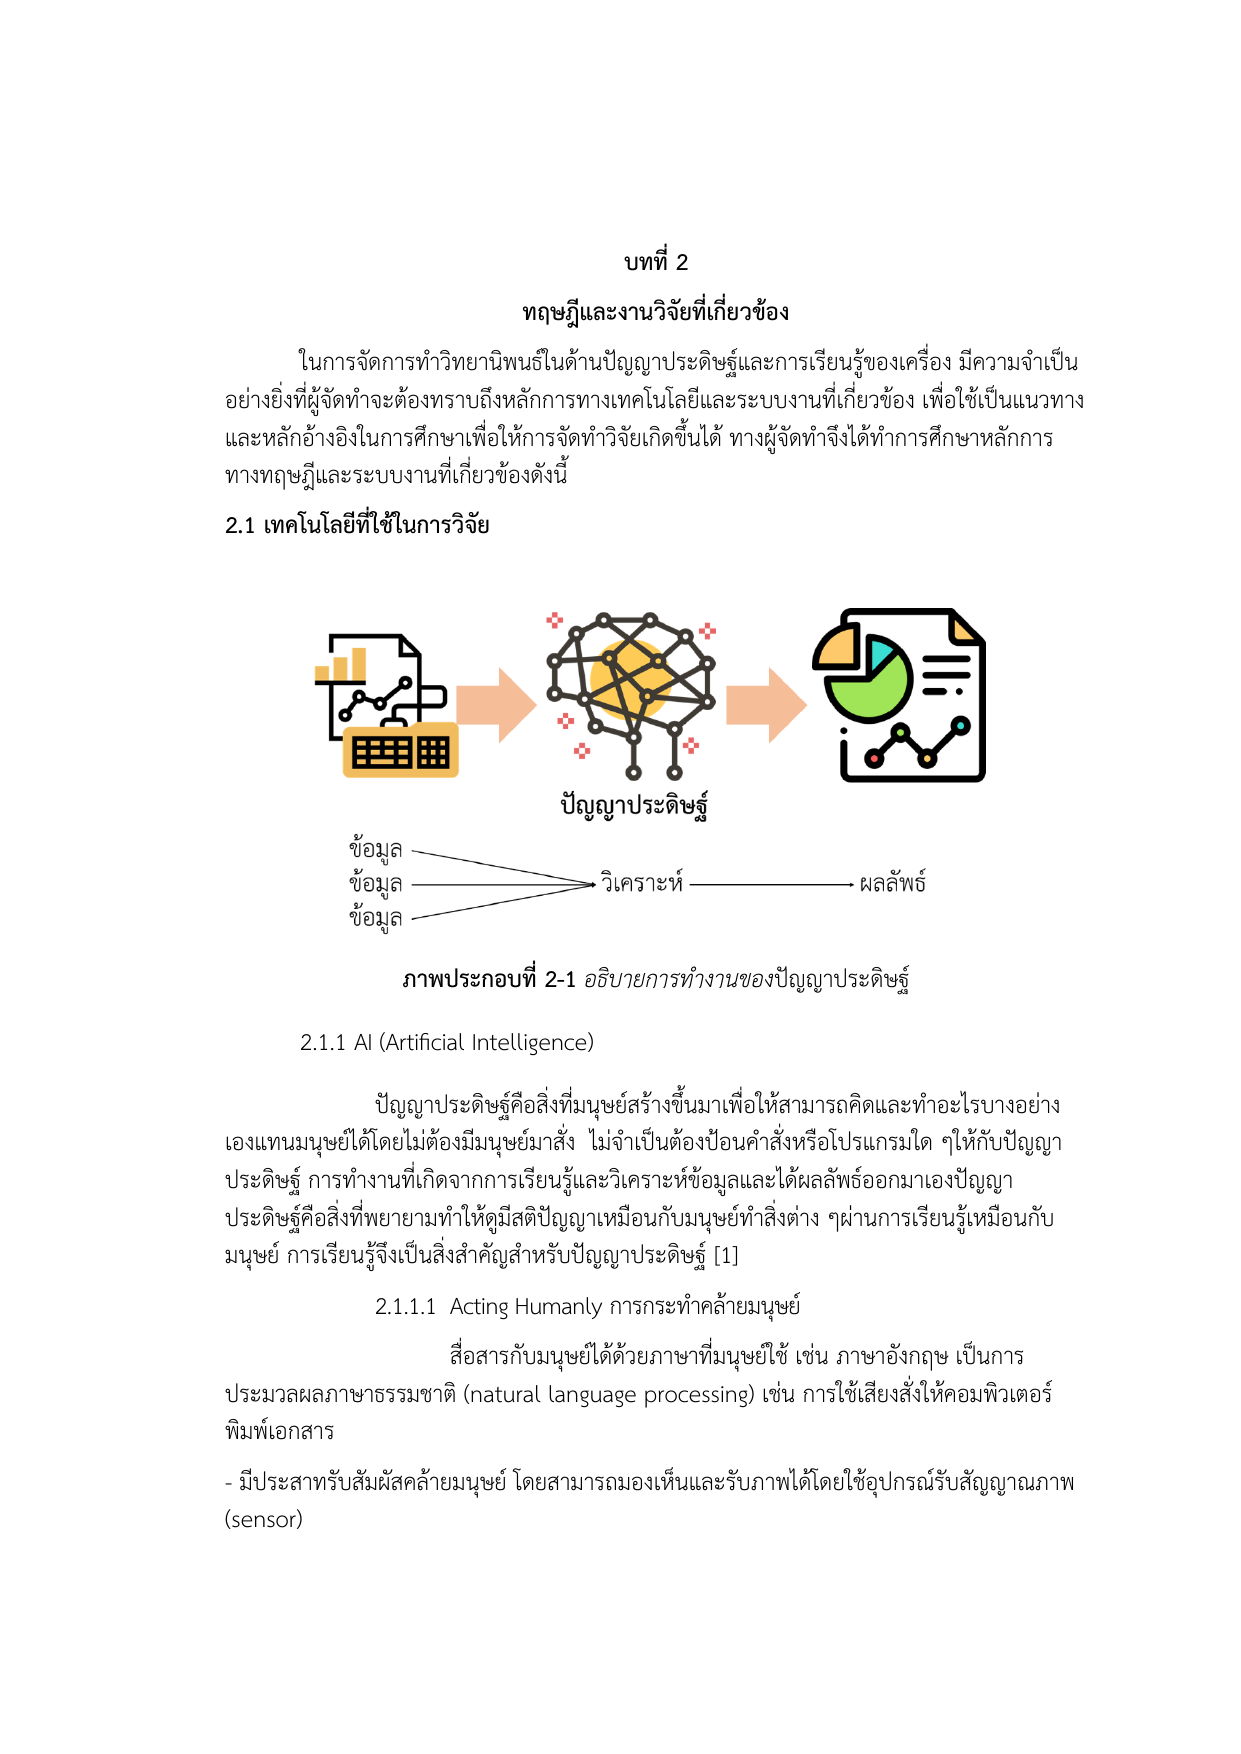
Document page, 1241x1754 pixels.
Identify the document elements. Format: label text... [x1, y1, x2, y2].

subtitle 2.1.1.1 Acting Humanly การกระทำคล้ายมนุษย์ [375, 1285, 1087, 1322]
text ปัญญาประดิษฐ์คือสิ่งที่มนุษย์สร้างขึ้นมาเพื่อให้สามารถคิดและทำอะไรบางอย่างเองแทนมนุษย์ได้โดยไม่ต้องมีมนุษย์มาสั่ง ไม่จำเป็นต้องป้อนคำสั่งหรือโปรแกรมใด ๆให้กับปัญญาประดิษฐ์ การทำงานที่เกิดจากการเรียนรู้และวิเคราะห์ข้อมูลและได้ผลลัพธ์ออกมาเองปัญญาประดิษฐ์คือสิ่งที่พยายามทำให้ดูมีสติปัญญาเหมือนกับมนุษย์ทำสิ่งต่าง ๆผ่านการเรียนรู้เหมือนกับมนุษย์ การเรียนรู้จึงเป็นสิ่งสำคัญสำหรับปัญญาประดิษฐ์ [1] [225, 1084, 1087, 1272]
picture [308, 554, 1004, 946]
text ทฤษฎีและงานวิจัยที่เกี่ยวข้อง [225, 291, 1087, 329]
text ในการจัดการทำวิทยานิพนธ์ในด้านปัญญาประดิษฐ์และการเรียนรู้ของเครื่อง มีความจำเป็นอย่างยิ่งที่ผู้จัดทำจะต้องทราบถึงหลักการทางเทคโนโลยีและระบบงานที่เกี่ยวข้อง เพื่อใช้เป็นแนวทางและหลักอ้างอิงในการศึกษาเพื่อให้การจัดทำวิจัยเกิดขึ้นได้ ทางผู้จัดทำจึงได้ทำการศึกษาหลักการทางทฤษฎีและระบบงานที่เกี่ยวข้องดังนี้ [225, 341, 1087, 492]
text สื่อสารกับมนุษย์ได้ด้วยภาษาที่มนุษย์ใช้ เช่น ภาษาอังกฤษ เป็นการประมวลผลภาษาธรรมชาติ (natural language processing) เช่น การใช้เสียงสั่งให้คอมพิวเตอร์พิมพ์เอกสาร [225, 1335, 1087, 1448]
subtitle บทที่ 2 [225, 241, 1087, 278]
subtitle 2.1 เทคโนโลยีที่ใช้ในการวิจัย [225, 504, 1087, 542]
text ภาพประกอบที่ 2-1 อธิบายการทำงานของปัญญาประดิษฐ์ [225, 958, 1087, 996]
subtitle 2.1.1 AI (Artificial Intelligence) [225, 1021, 1087, 1059]
text - มีประสาทรับสัมผัสคล้ายมนุษย์ โดยสามารถมองเห็นและรับภาพได้โดยใช้อุปกรณ์รับสัญญาณภาพ (sensor) [225, 1461, 1087, 1536]
